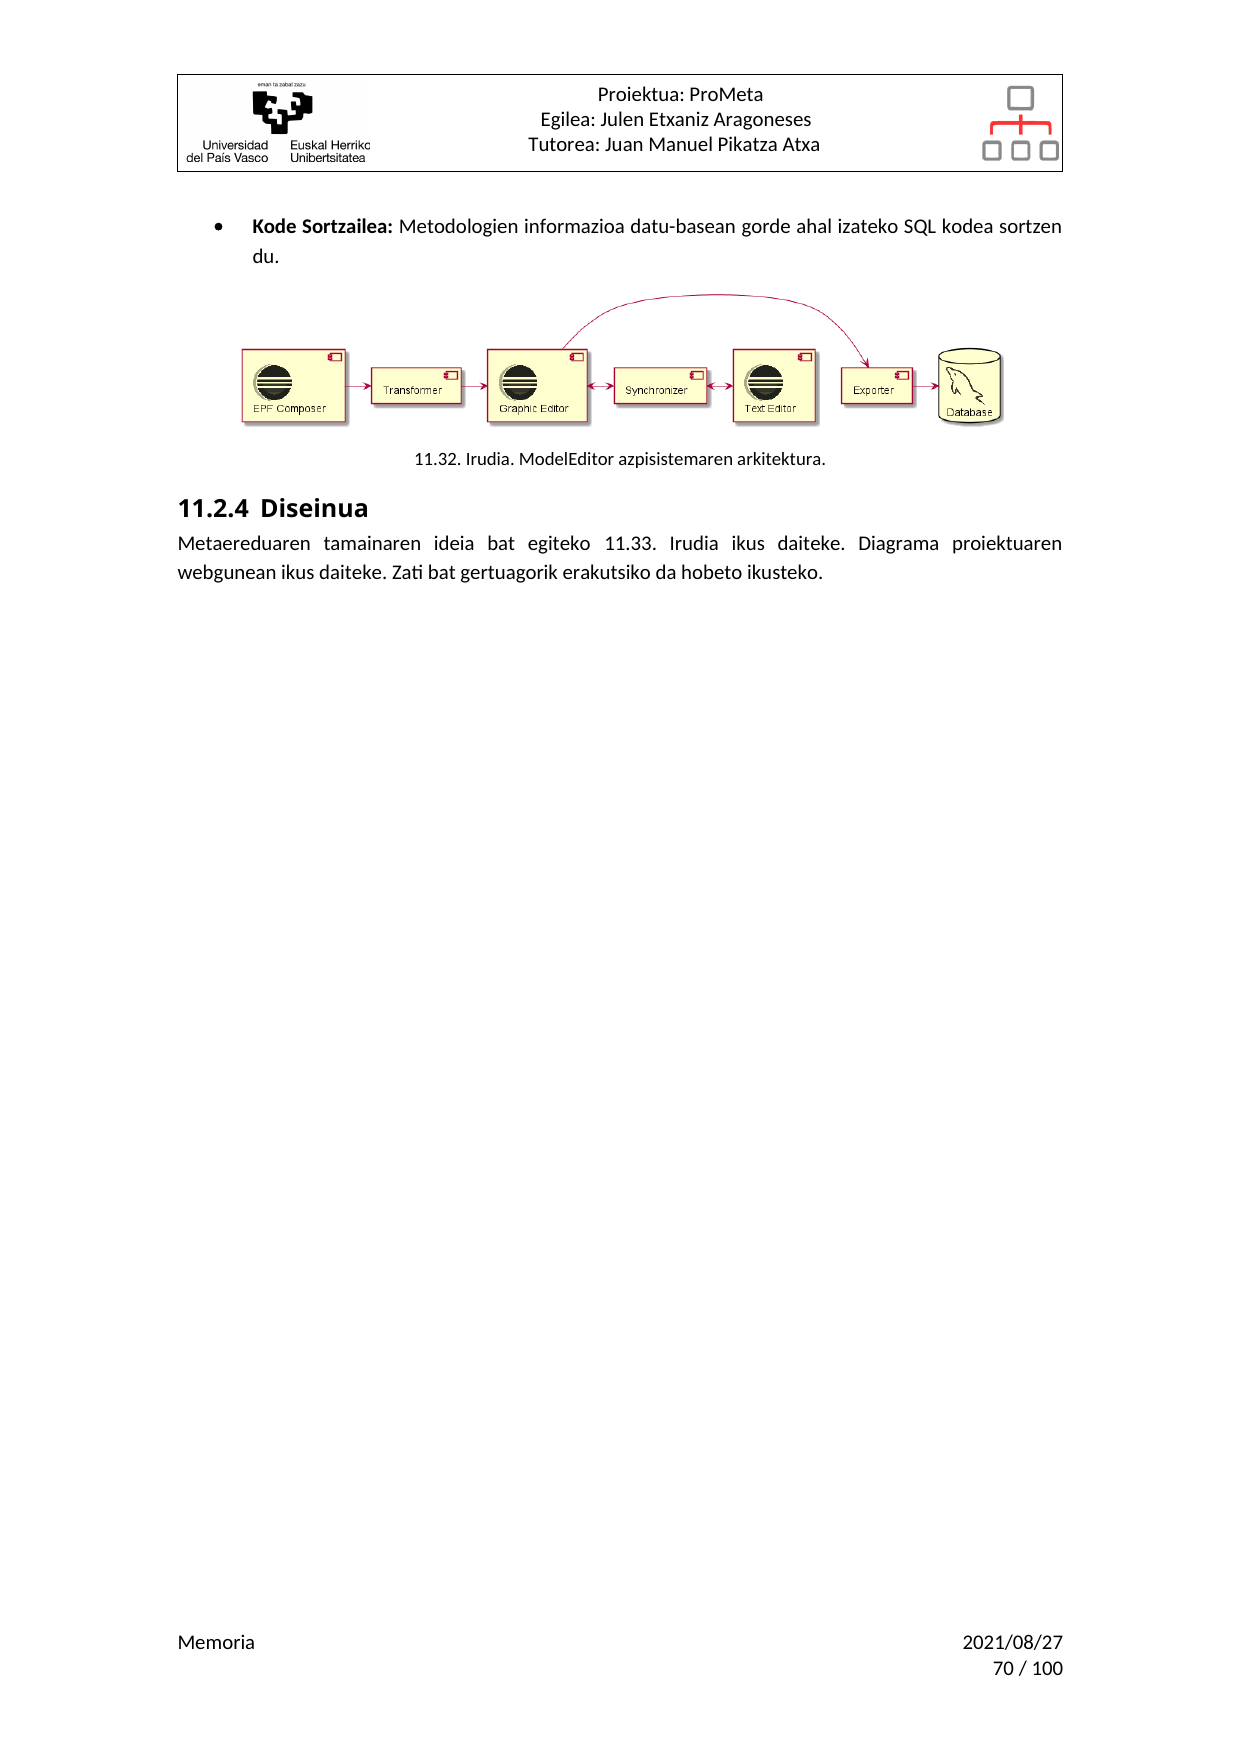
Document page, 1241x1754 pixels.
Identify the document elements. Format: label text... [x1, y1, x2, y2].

picture [182, 81, 370, 162]
list Kode Sortzailea: Metodologien informazioa datu-basean gorde ahal izateko SQL kodea sortzen du. [215, 214, 1063, 268]
picture [236, 284, 1004, 431]
picture [978, 80, 1060, 162]
subtitle Diseinua [177, 491, 1063, 525]
